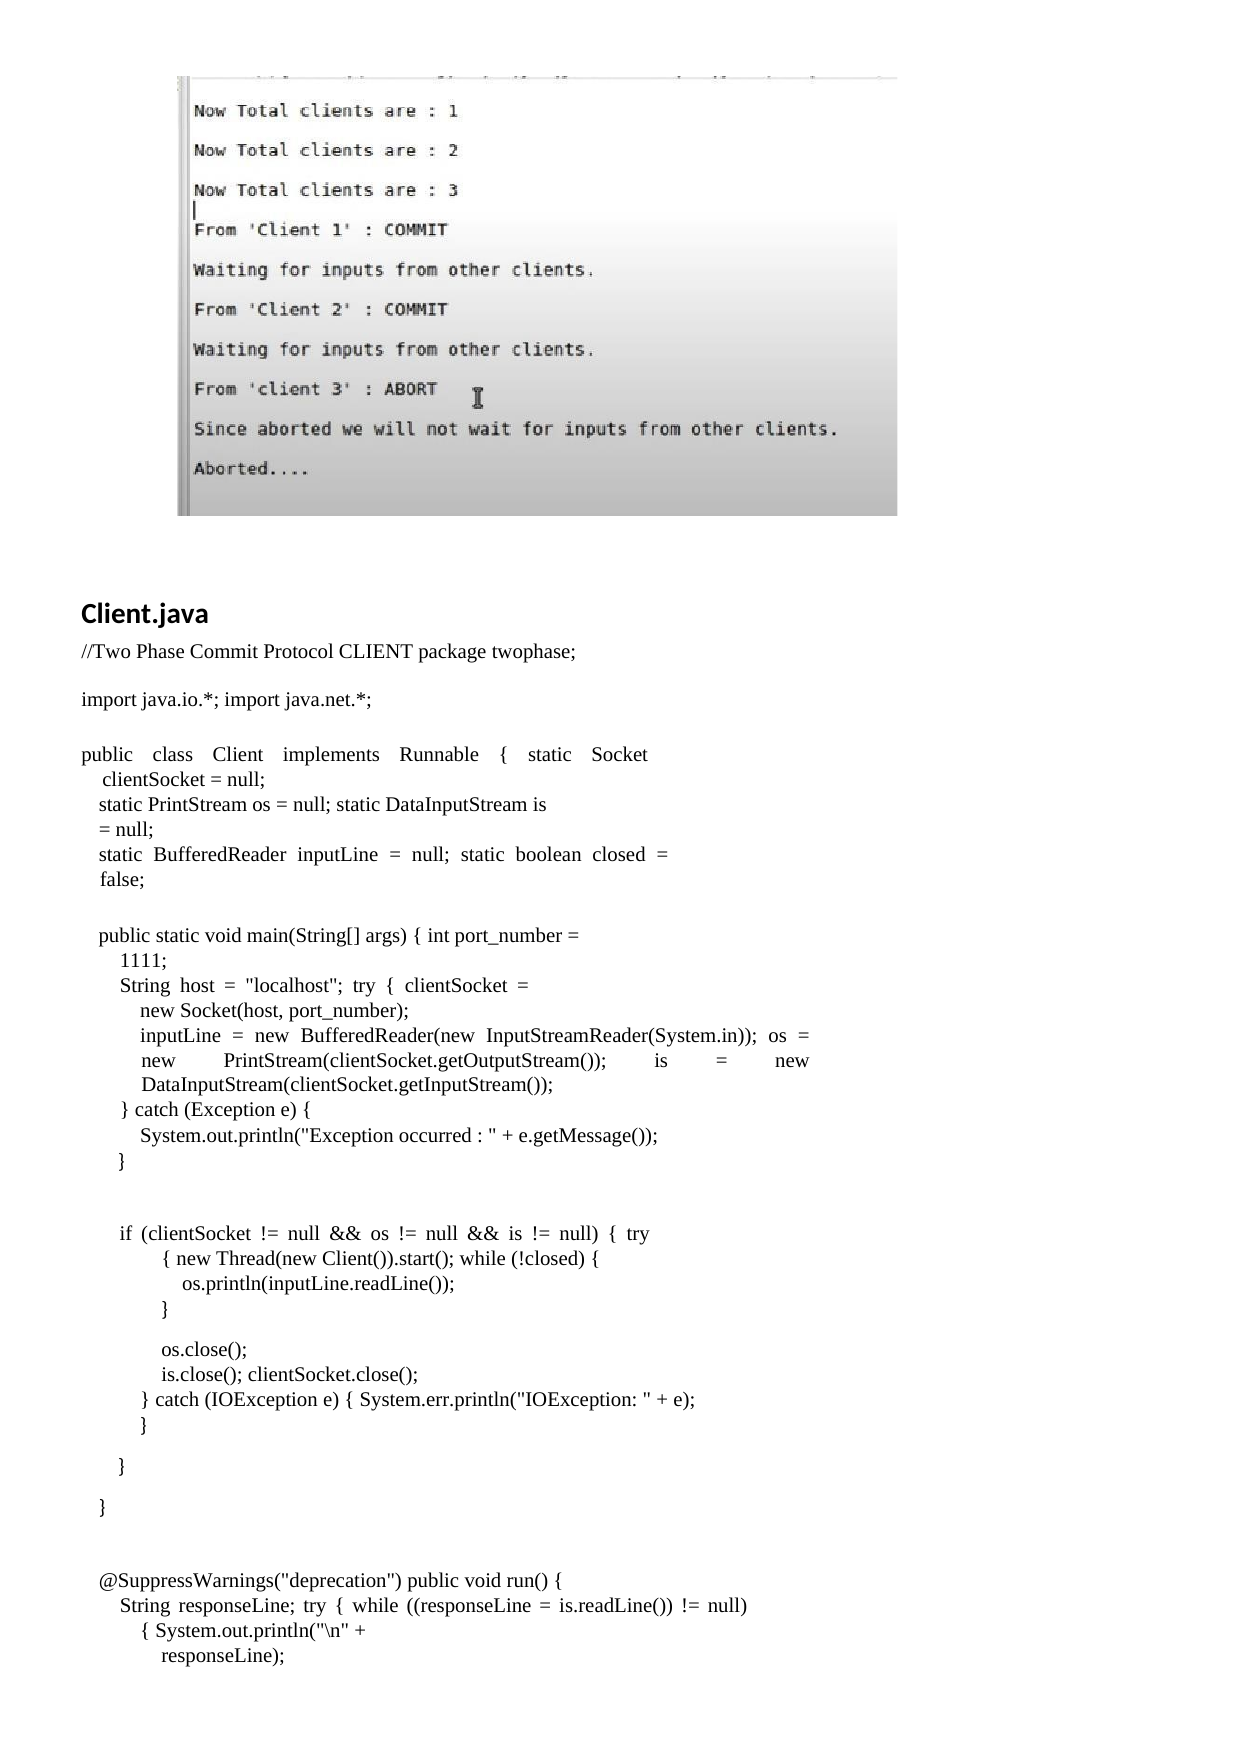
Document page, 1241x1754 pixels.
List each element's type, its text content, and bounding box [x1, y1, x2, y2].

picture [177, 76, 898, 516]
text public static void main(String[] args) { int port_number = [98, 922, 1140, 947]
text os.close(); [161, 1337, 1140, 1361]
text String responseLine; try { while ((responseLine = is.readLine()) != null) { System.out.println("\n" + [119, 1593, 748, 1642]
text } catch (Exception e) { [119, 1097, 1140, 1121]
text import java.io.*; import java.net.*; [81, 687, 1140, 711]
text static PrintStream os = null; static DataInputStream is [98, 792, 1140, 816]
text } [118, 1453, 897, 1479]
text static BufferedReader inputLine = null; static boolean closed = false; [98, 842, 669, 891]
text } [98, 1494, 897, 1520]
text 1111; [119, 948, 1140, 972]
text } [140, 1413, 897, 1438]
text } [118, 1148, 897, 1173]
subtitle Client.java [81, 596, 1181, 631]
text System.out.println("Exception occurred : " + e.getMessage()); [140, 1123, 1140, 1147]
text if (clientSocket != null && os != null && is != null) { try { new Thread(new Client()).start(); while (!closed) { [119, 1221, 650, 1270]
text public class Client implements Runnable { static Socket clientSocket = null; [81, 742, 649, 791]
text String host = "localhost"; try { clientSocket = new Socket(host, port_number); [119, 973, 529, 1022]
text inputLine = new BufferedReader(new InputStreamReader(System.in)); os = new PrintStream(clientSocket.getOutputStream()); is = new DataInputStream(clientSocket.getInputStream()); [140, 1023, 810, 1096]
text } catch (IOException e) { System.err.println("IOException: " + e); [140, 1387, 1140, 1411]
text os.println(inputLine.readLine()); [182, 1271, 1140, 1295]
text } [161, 1296, 897, 1322]
text = null; [98, 817, 1140, 841]
text responseLine); [161, 1643, 1140, 1667]
text @SuppressWarnings("deprecation") public void run() { [98, 1568, 1140, 1592]
text //Two Phase Commit Protocol CLIENT package twophase; [81, 639, 1140, 663]
text is.close(); clientSocket.close(); [161, 1362, 1140, 1386]
